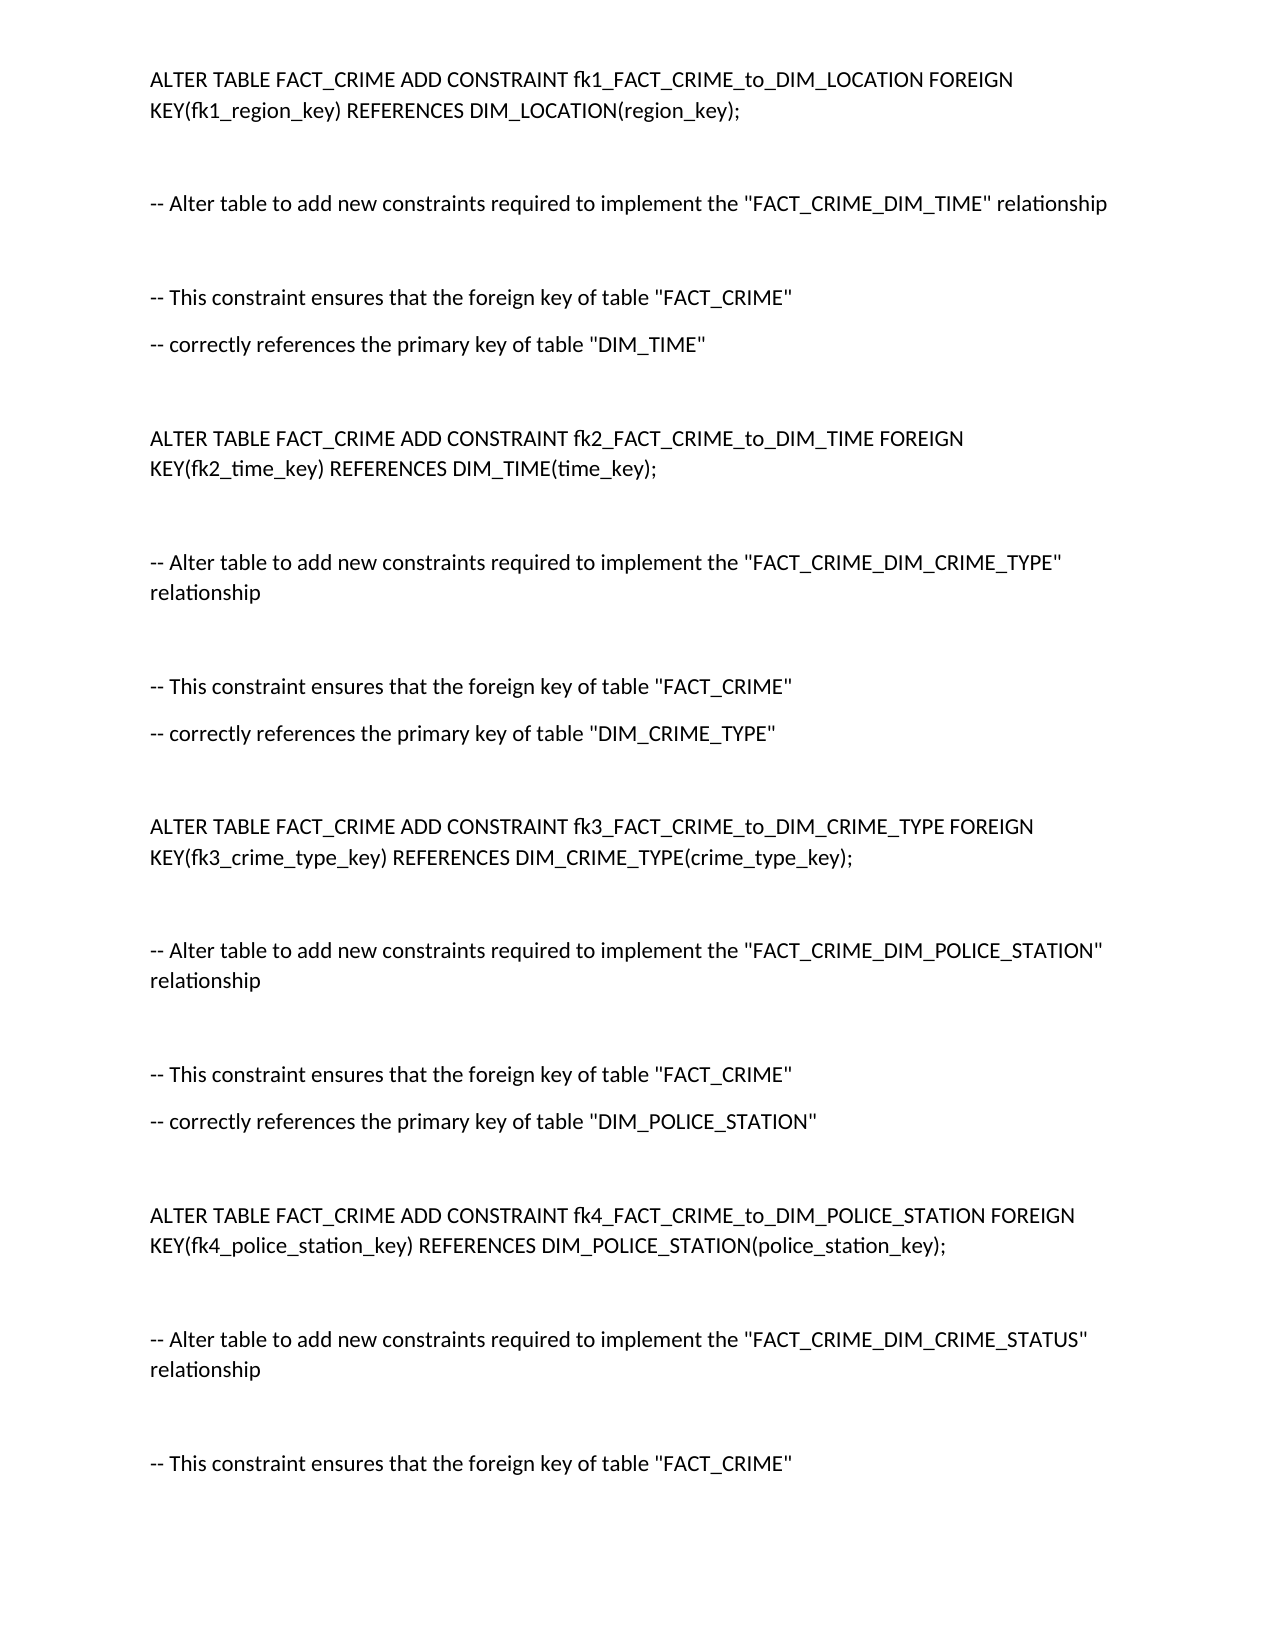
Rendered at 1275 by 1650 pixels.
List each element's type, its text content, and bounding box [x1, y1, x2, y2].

text -- correctly references the primary key of table "DIM_POLICE_STATION" [150, 1107, 1125, 1135]
text -- This constraint ensures that the foreign key of table "FACT_CRIME" [150, 1060, 1125, 1088]
text -- This constraint ensures that the foreign key of table "FACT_CRIME" [150, 1449, 1125, 1477]
text -- Alter table to add new constraints required to implement the "FACT_CRIME_DIM_CRIME_STATUS" relationship [150, 1325, 1125, 1383]
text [150, 283, 1125, 311]
text ALTER TABLE FACT_CRIME ADD CONSTRAINT fk4_FACT_CRIME_to_DIM_POLICE_STATION FOREIGN KEY(fk4_police_station_key) REFERENCES DIM_POLICE_STATION(police_station_key); [150, 1201, 1125, 1259]
text -- correctly references the primary key of table "DIM_TIME" [150, 330, 1125, 358]
text -- correctly references the primary key of table "DIM_CRIME_TYPE" [150, 719, 1125, 747]
text -- Alter table to add new constraints required to implement the "FACT_CRIME_DIM_CRIME_TYPE" relationship [150, 548, 1125, 606]
text ALTER TABLE FACT_CRIME ADD CONSTRAINT fk3_FACT_CRIME_to_DIM_CRIME_TYPE FOREIGN KEY(fk3_crime_type_key) REFERENCES DIM_CRIME_TYPE(crime_type_key); [150, 812, 1125, 871]
text -- Alter table to add new constraints required to implement the "FACT_CRIME_DIM_POLICE_STATION" relationship [150, 936, 1125, 995]
text ALTER TABLE FACT_CRIME ADD CONSTRAINT fk2_FACT_CRIME_to_DIM_TIME FOREIGN KEY(fk2_time_key) REFERENCES DIM_TIME(time_key); [150, 424, 1125, 482]
text -- Alter table to add new constraints required to implement the "FACT_CRIME_DIM_TIME" relationship [150, 189, 1125, 218]
text -- This constraint ensures that the foreign key of table "FACT_CRIME" [150, 672, 1125, 700]
text ALTER TABLE FACT_CRIME ADD CONSTRAINT fk1_FACT_CRIME_to_DIM_LOCATION FOREIGN KEY(fk1_region_key) REFERENCES DIM_LOCATION(region_key); [150, 66, 1125, 124]
